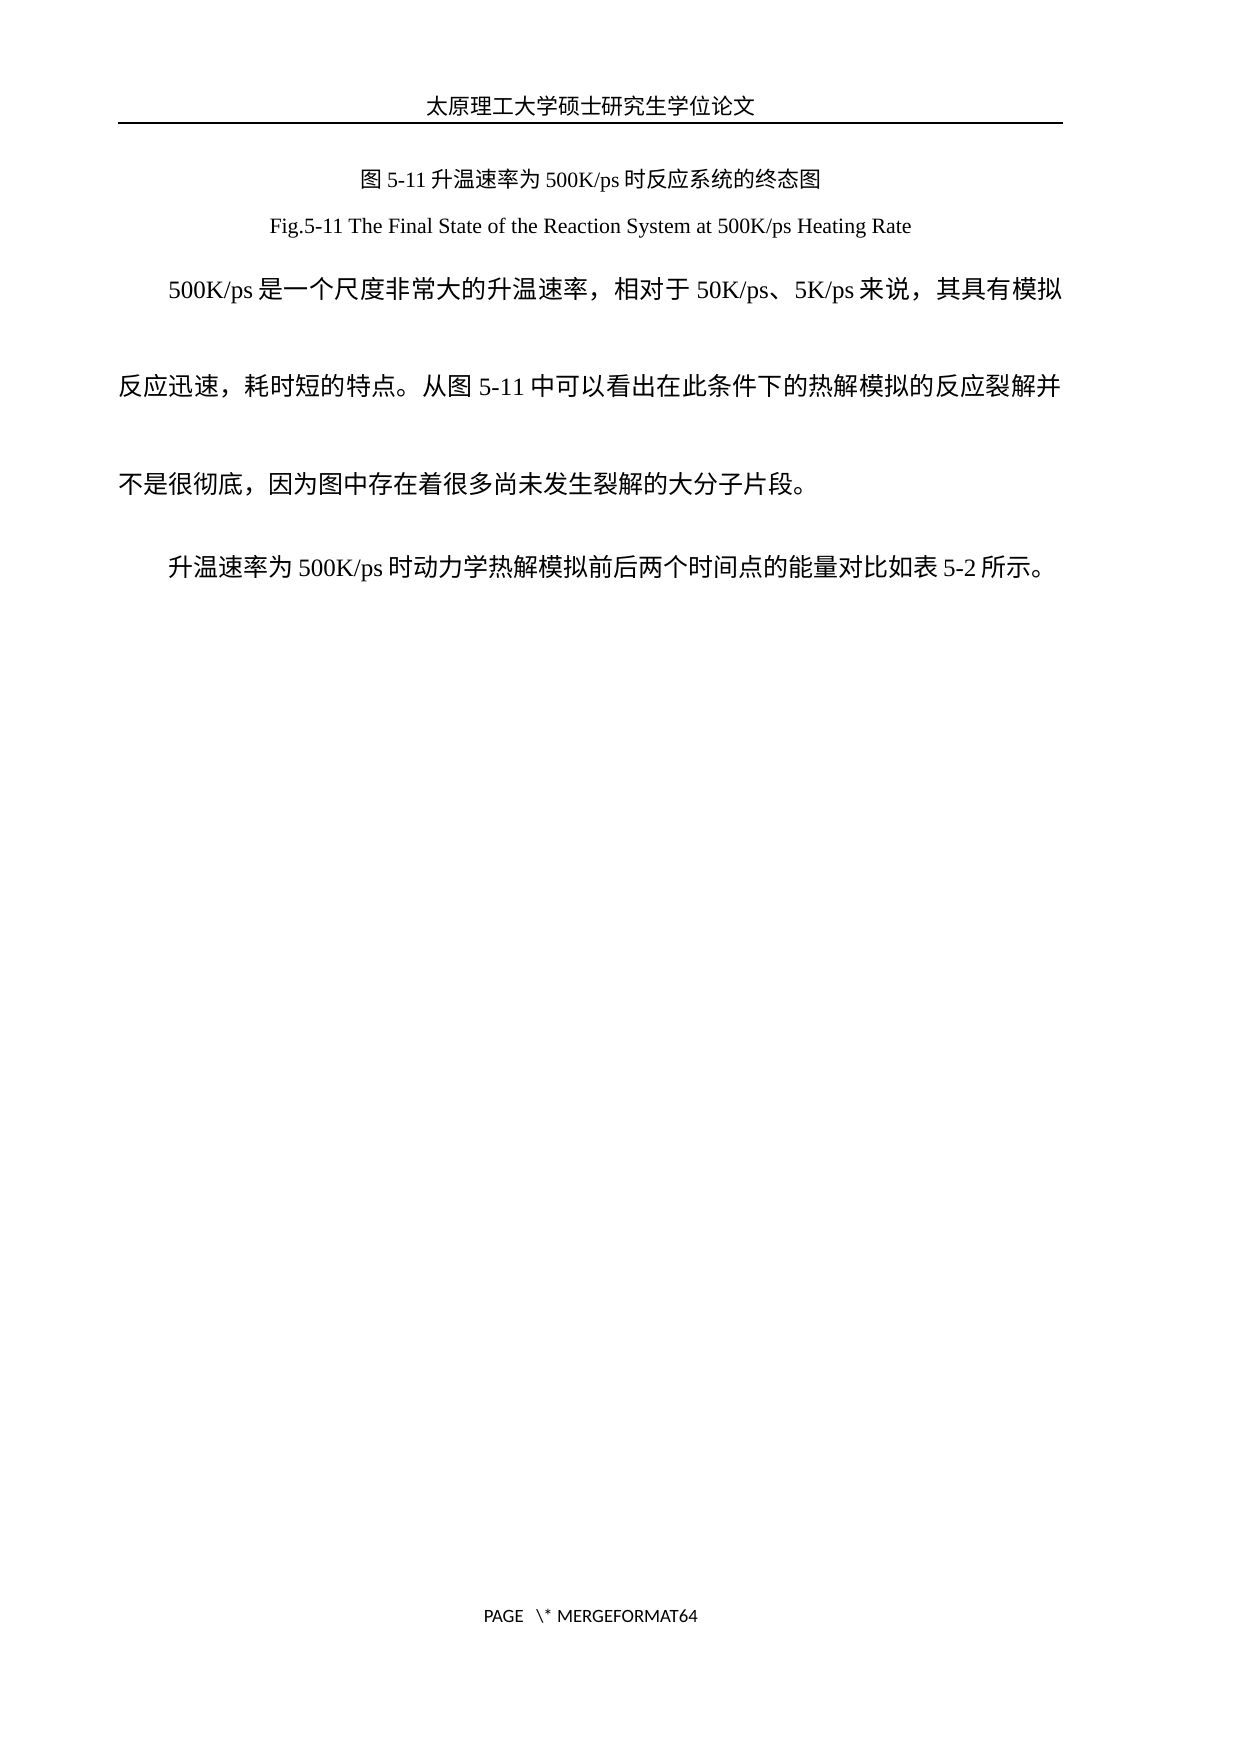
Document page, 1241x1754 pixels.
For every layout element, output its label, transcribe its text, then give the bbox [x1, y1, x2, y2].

text Fig.5-11 The Final State of the Reaction System at 500K/ps Heating Rate [118, 209, 1063, 242]
text 升温速率为500K/ps时动力学热解模拟前后两个时间点的能量对比如表5-2所示。 [118, 533, 1063, 598]
text 图5-11 升温速率为500K/ps时反应系统的终态图 [118, 161, 1063, 194]
text 500K/ps是一个尺度非常大的升温速率，相对于50K/ps、5K/ps来说，其具有模拟反应迅速，耗时短的特点。从图5-11中可以看出在此条件下的热解模拟的反应裂解并不是很彻底，因为图中存在着很多尚未发生裂解的大分子片段。 [118, 255, 1063, 515]
